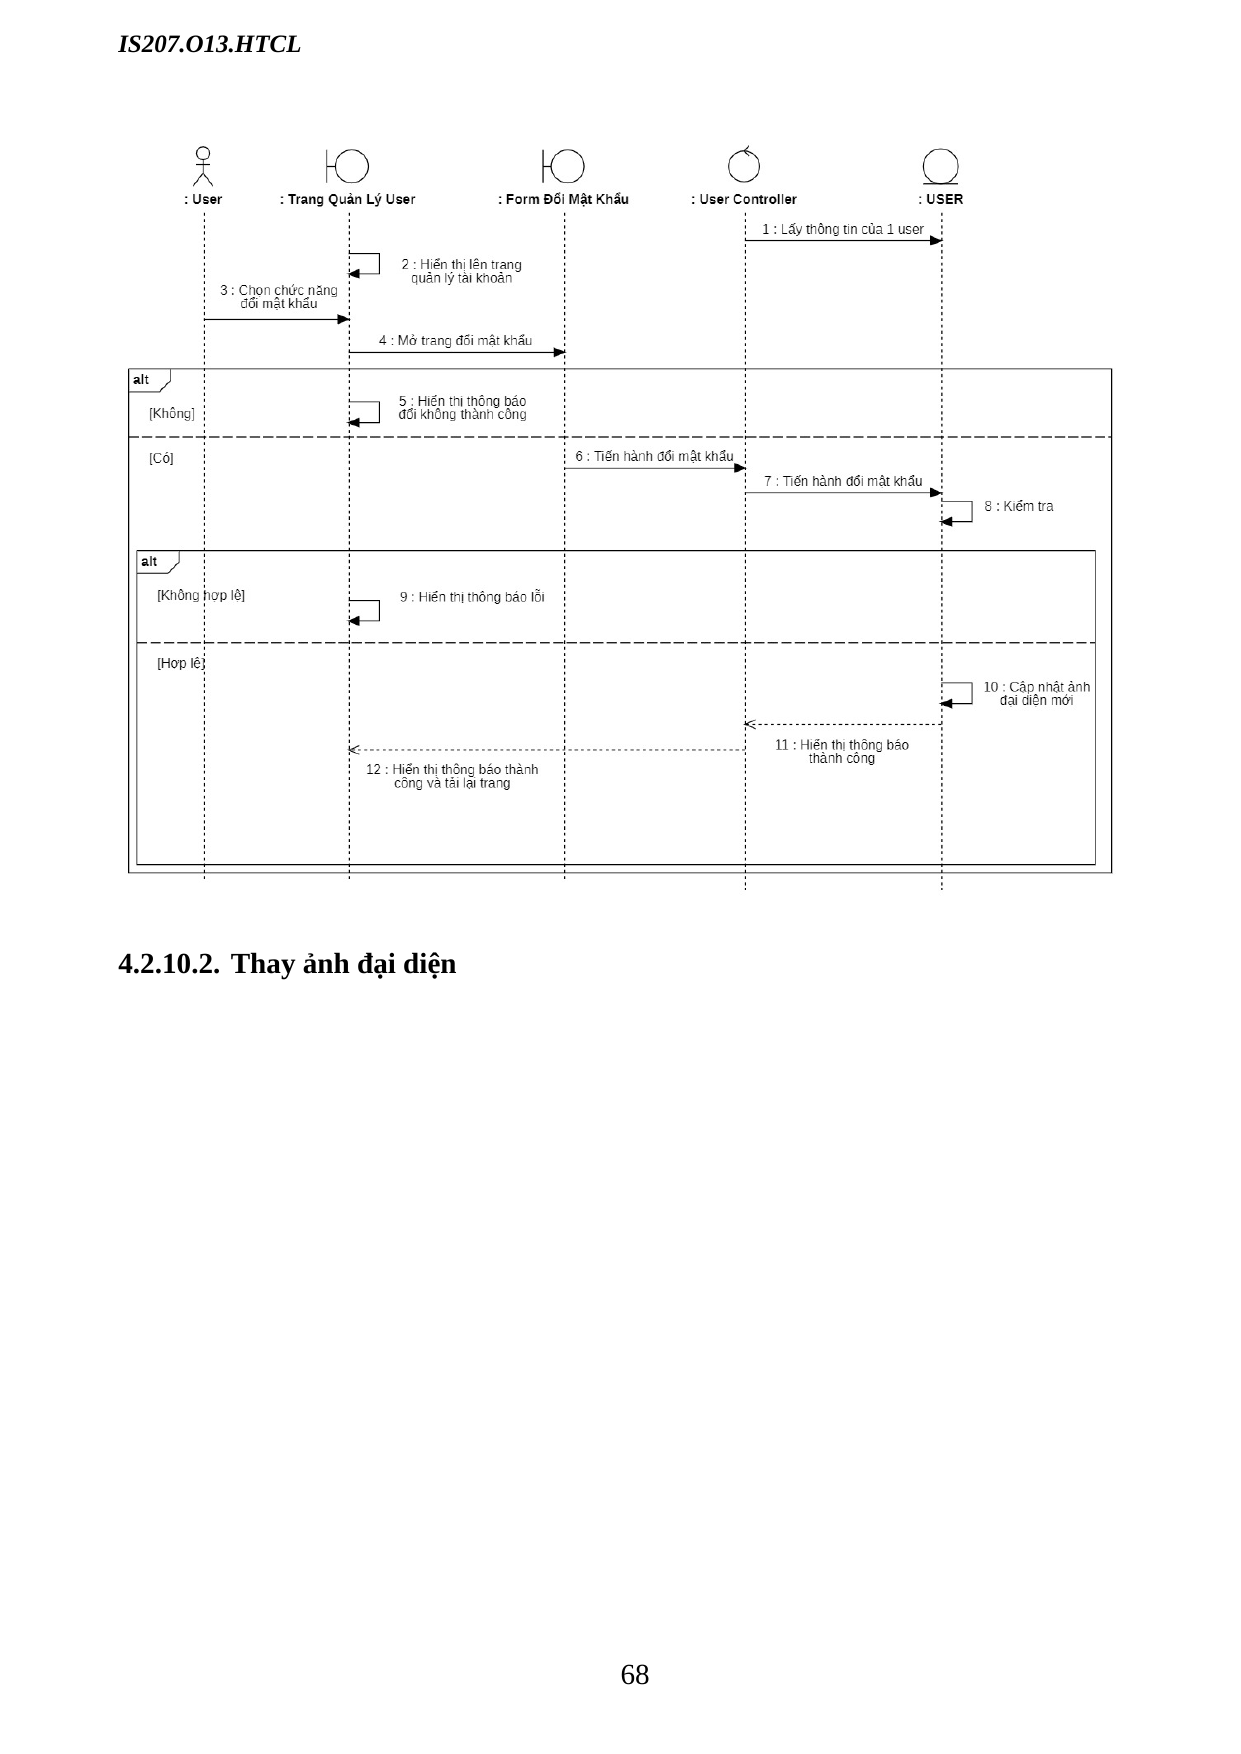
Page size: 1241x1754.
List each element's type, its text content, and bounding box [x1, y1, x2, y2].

subtitle Thay ảnh đại diện [118, 946, 1152, 980]
picture [118, 135, 1152, 930]
